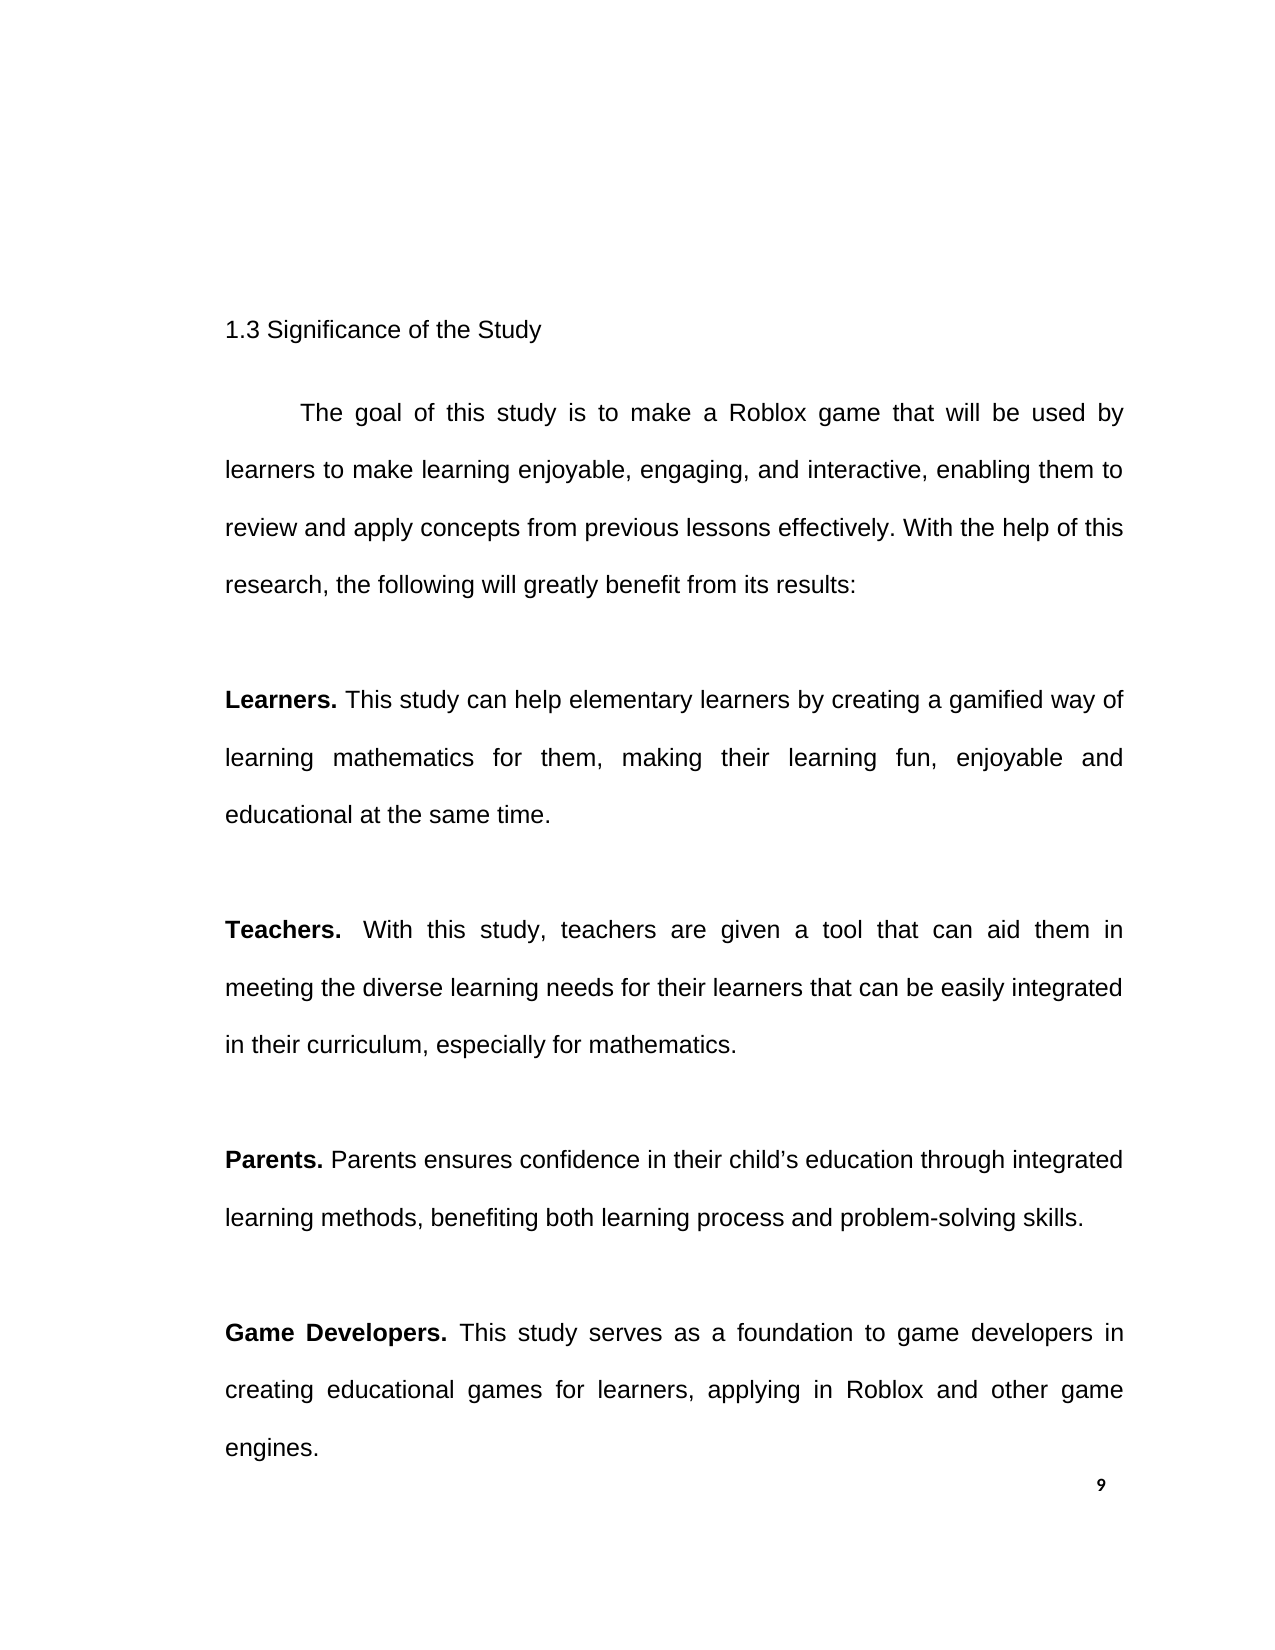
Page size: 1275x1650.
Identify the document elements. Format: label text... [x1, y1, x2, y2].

text Parents. Parents ensures confidence in their child’s education through integrated learning methods, benefiting both learning process and problem-solving skills. [225, 1145, 1125, 1231]
text Teachers. With this study, teachers are given a tool that can aid them in meeting the diverse learning needs for their learners that can be easily integrated in their curriculum, especially for mathematics. [225, 915, 1125, 1059]
text The goal of this study is to make a Roblox game that will be used by learners to make learning enjoyable, engaging, and interactive, enabling them to review and apply concepts from previous lessons effectively. With the help of this research, the following will greatly benefit from its results: [225, 397, 1125, 599]
text Learners. This study can help elementary learners by creating a gamified way of learning mathematics for them, making their learning fun, enjoyable and educational at the same time. [225, 685, 1125, 829]
text 1.3 Significance of the Study [225, 315, 1125, 344]
text Game Developers. This study serves as a foundation to game developers in creating educational games for learners, applying in Roblox and other game engines. [225, 1317, 1125, 1461]
